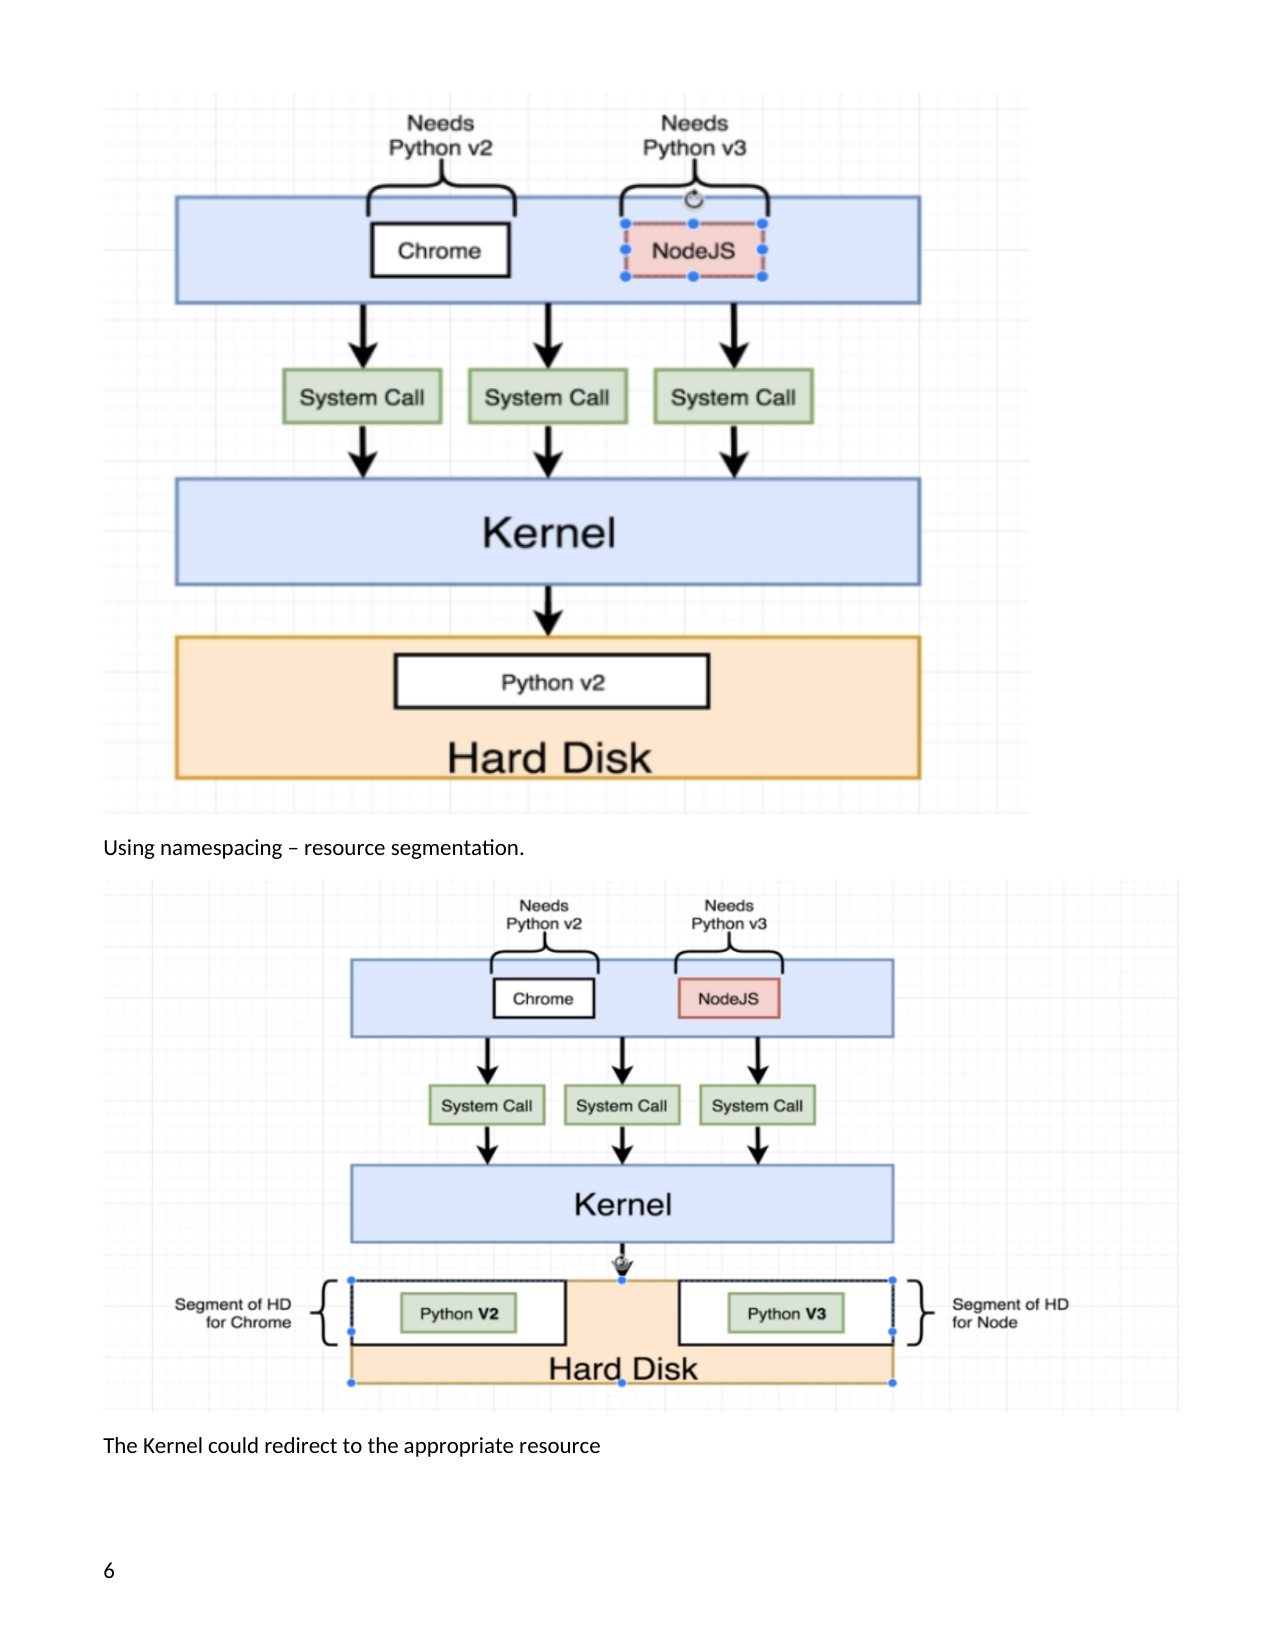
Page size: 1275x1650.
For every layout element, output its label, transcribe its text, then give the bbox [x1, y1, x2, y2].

picture [103, 93, 1030, 814]
text Using namespacing – resource segmentation. [103, 833, 1181, 861]
text The Kernel could redirect to the appropriate resource [103, 1431, 1181, 1459]
picture [103, 879, 1182, 1413]
